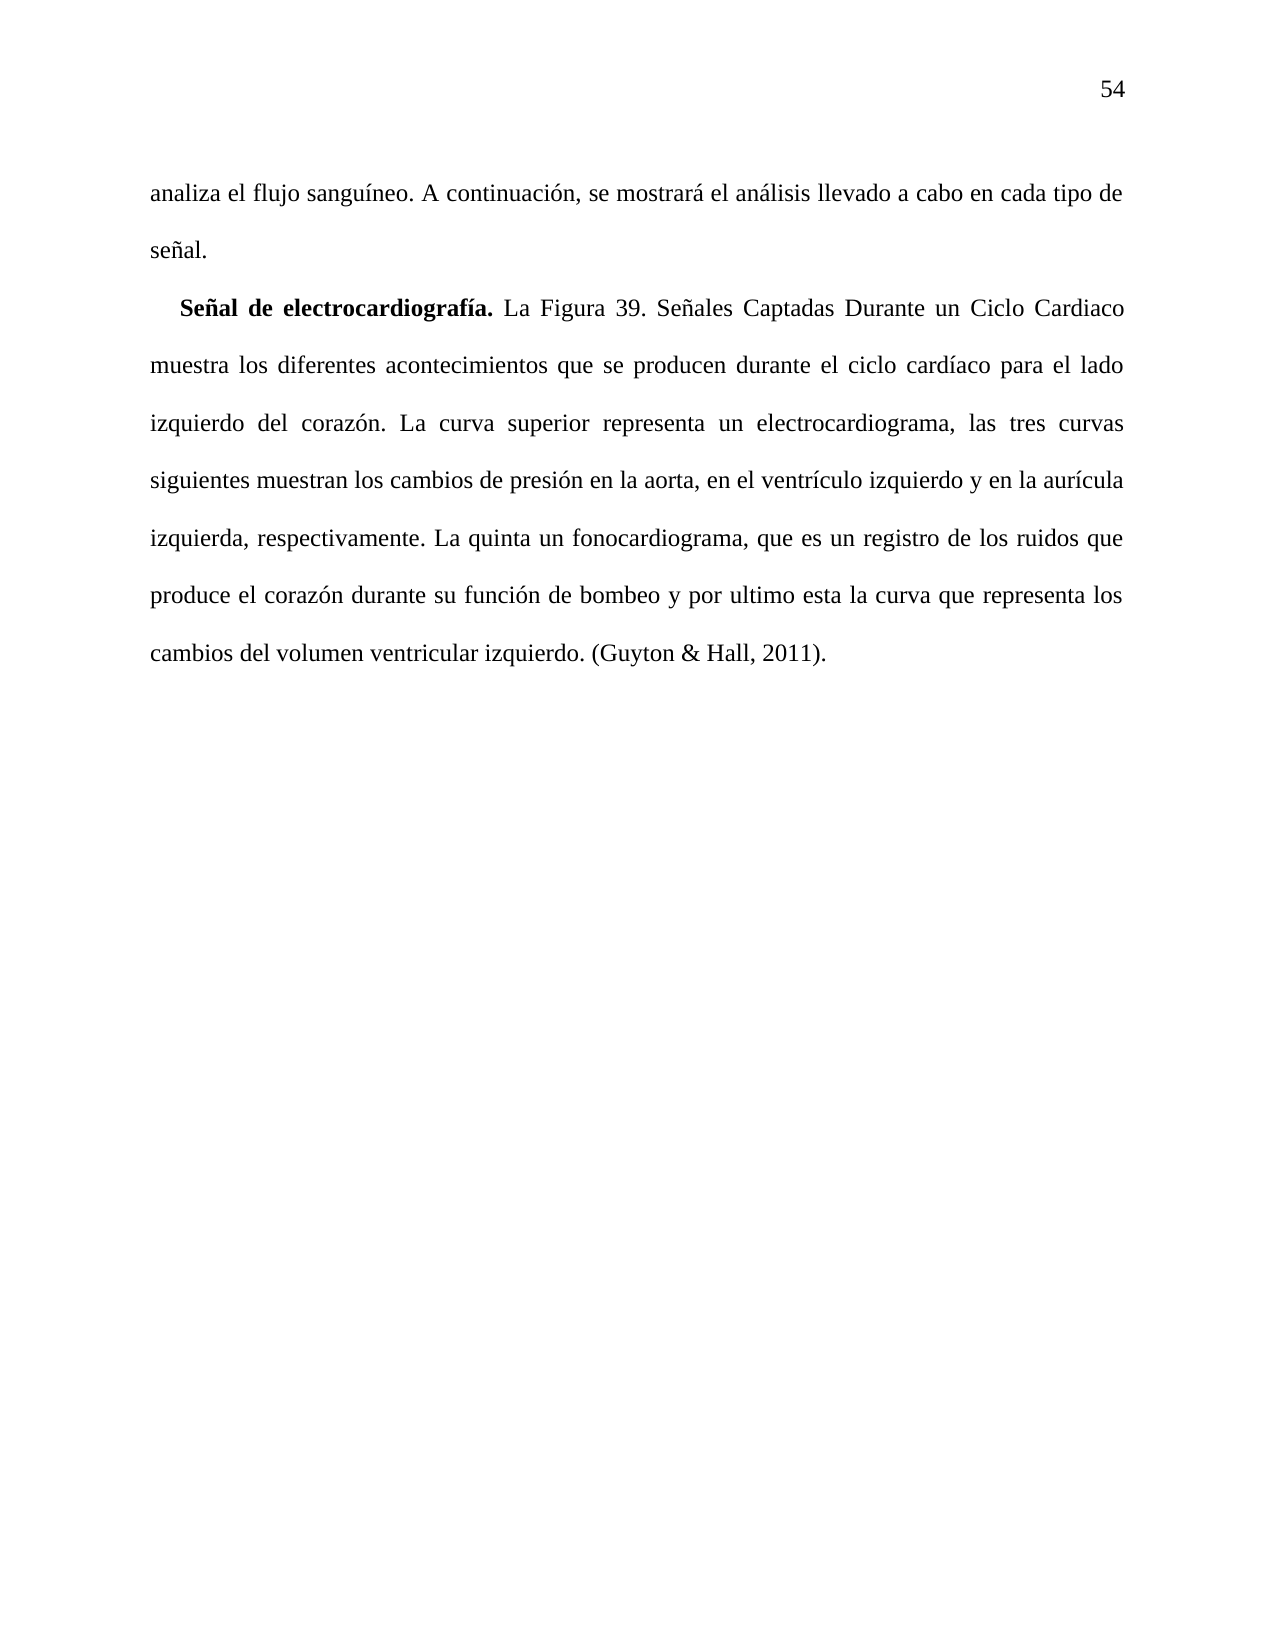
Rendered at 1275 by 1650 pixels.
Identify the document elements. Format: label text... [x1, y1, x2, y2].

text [150, 178, 1125, 264]
text Señal de electrocardiografía. La Figura 39. Señales Captadas Durante un Ciclo Cardiaco muestra los diferentes acontecimientos que se producen durante el ciclo cardíaco para el lado izquierdo del corazón. La curva superior representa un electrocardiograma, las tres curvas siguientes muestran los cambios de presión en la aorta, en el ventrículo izquierdo y en la aurícula izquierda, respectivamente. La quinta un fonocardiograma, que es un registro de los ruidos que produce el corazón durante su función de bombeo y por ultimo esta la curva que representa los cambios del volumen ventricular izquierdo. (Guyton & Hall, 2011). [150, 293, 1125, 666]
